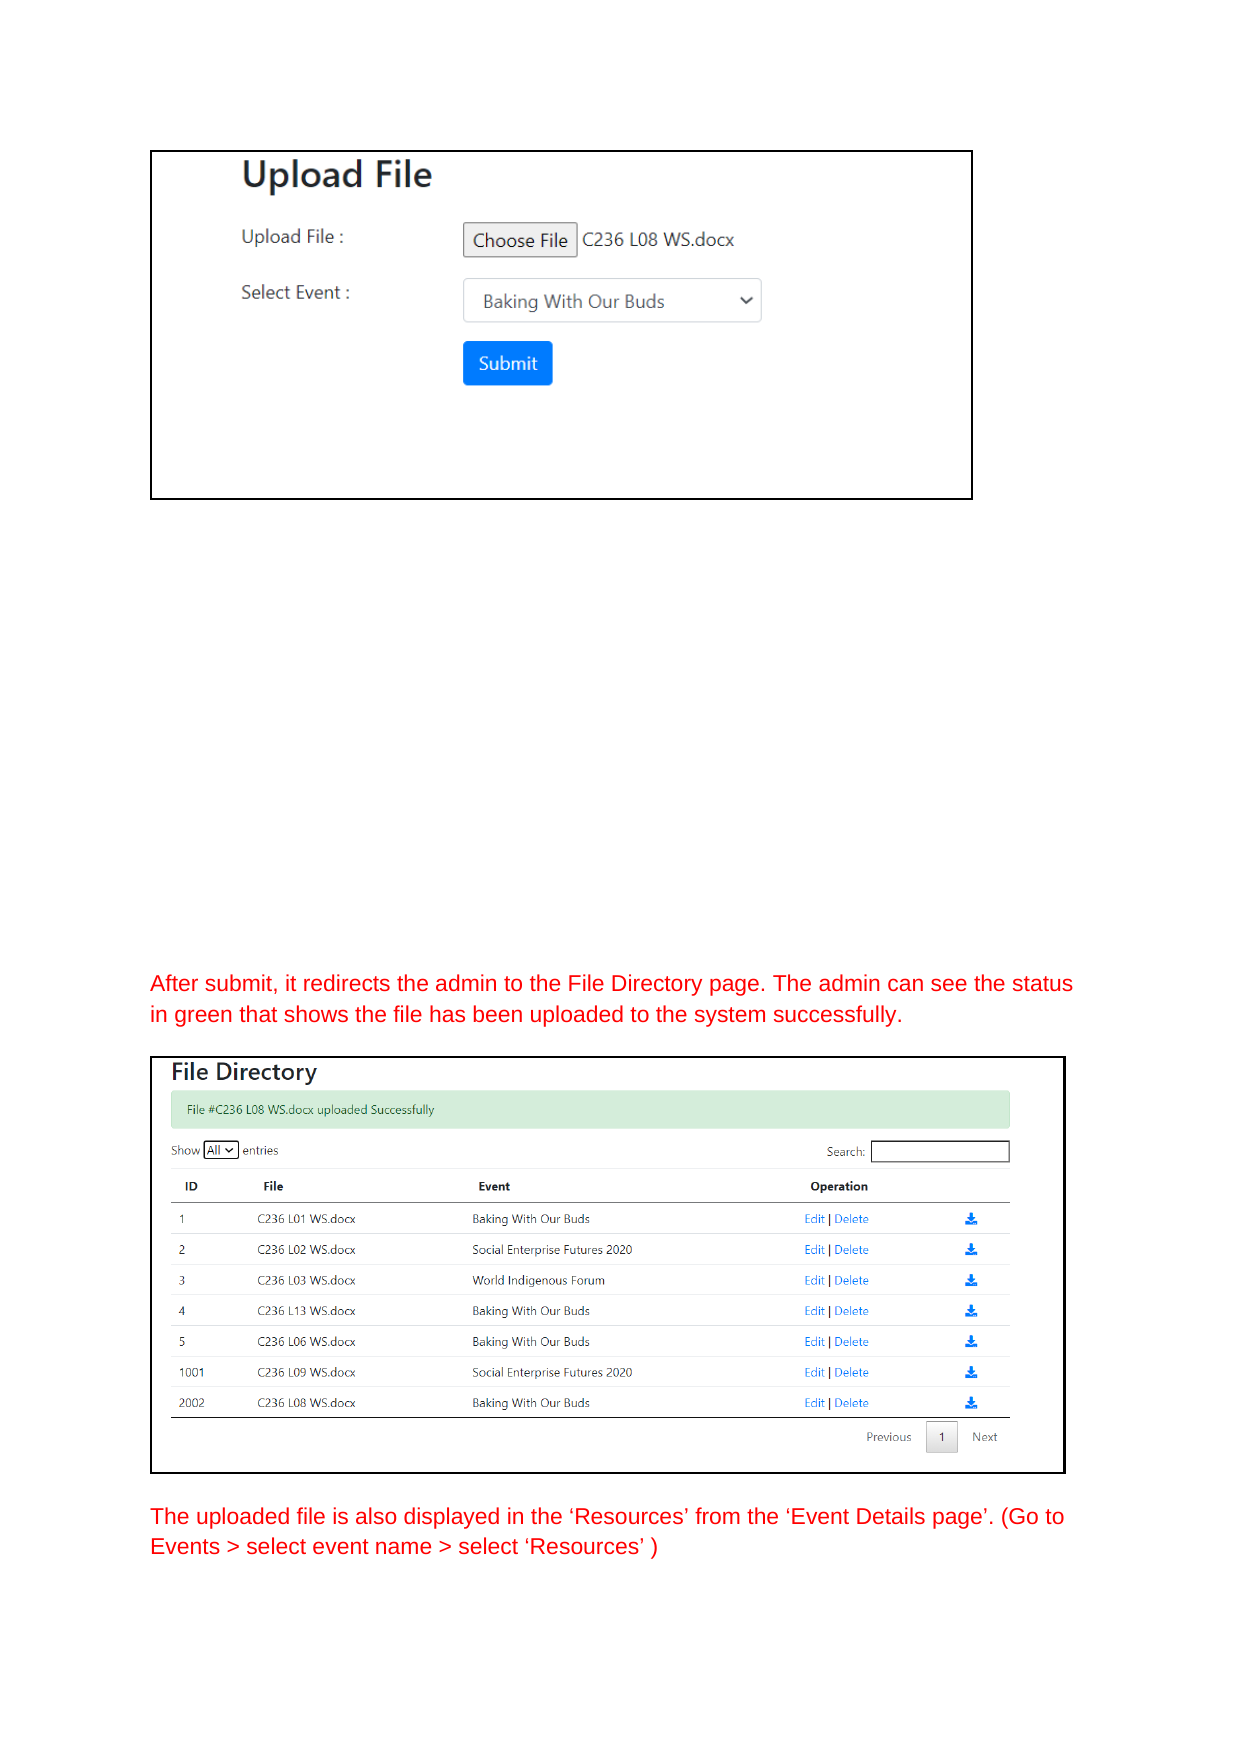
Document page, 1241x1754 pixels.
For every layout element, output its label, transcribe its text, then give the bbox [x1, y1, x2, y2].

picture [152, 1058, 1063, 1472]
text After submit, it redirects the admin to the File Directory page. The admin can see the status in green that shows the file has been uploaded to the system successfully. [150, 970, 1090, 1027]
picture [152, 152, 971, 498]
text The uploaded file is also displayed in the ‘Resources’ from the ‘Event Details page’. (Go to Events > select event name > select ‘Resources’ ) [150, 1503, 1090, 1559]
